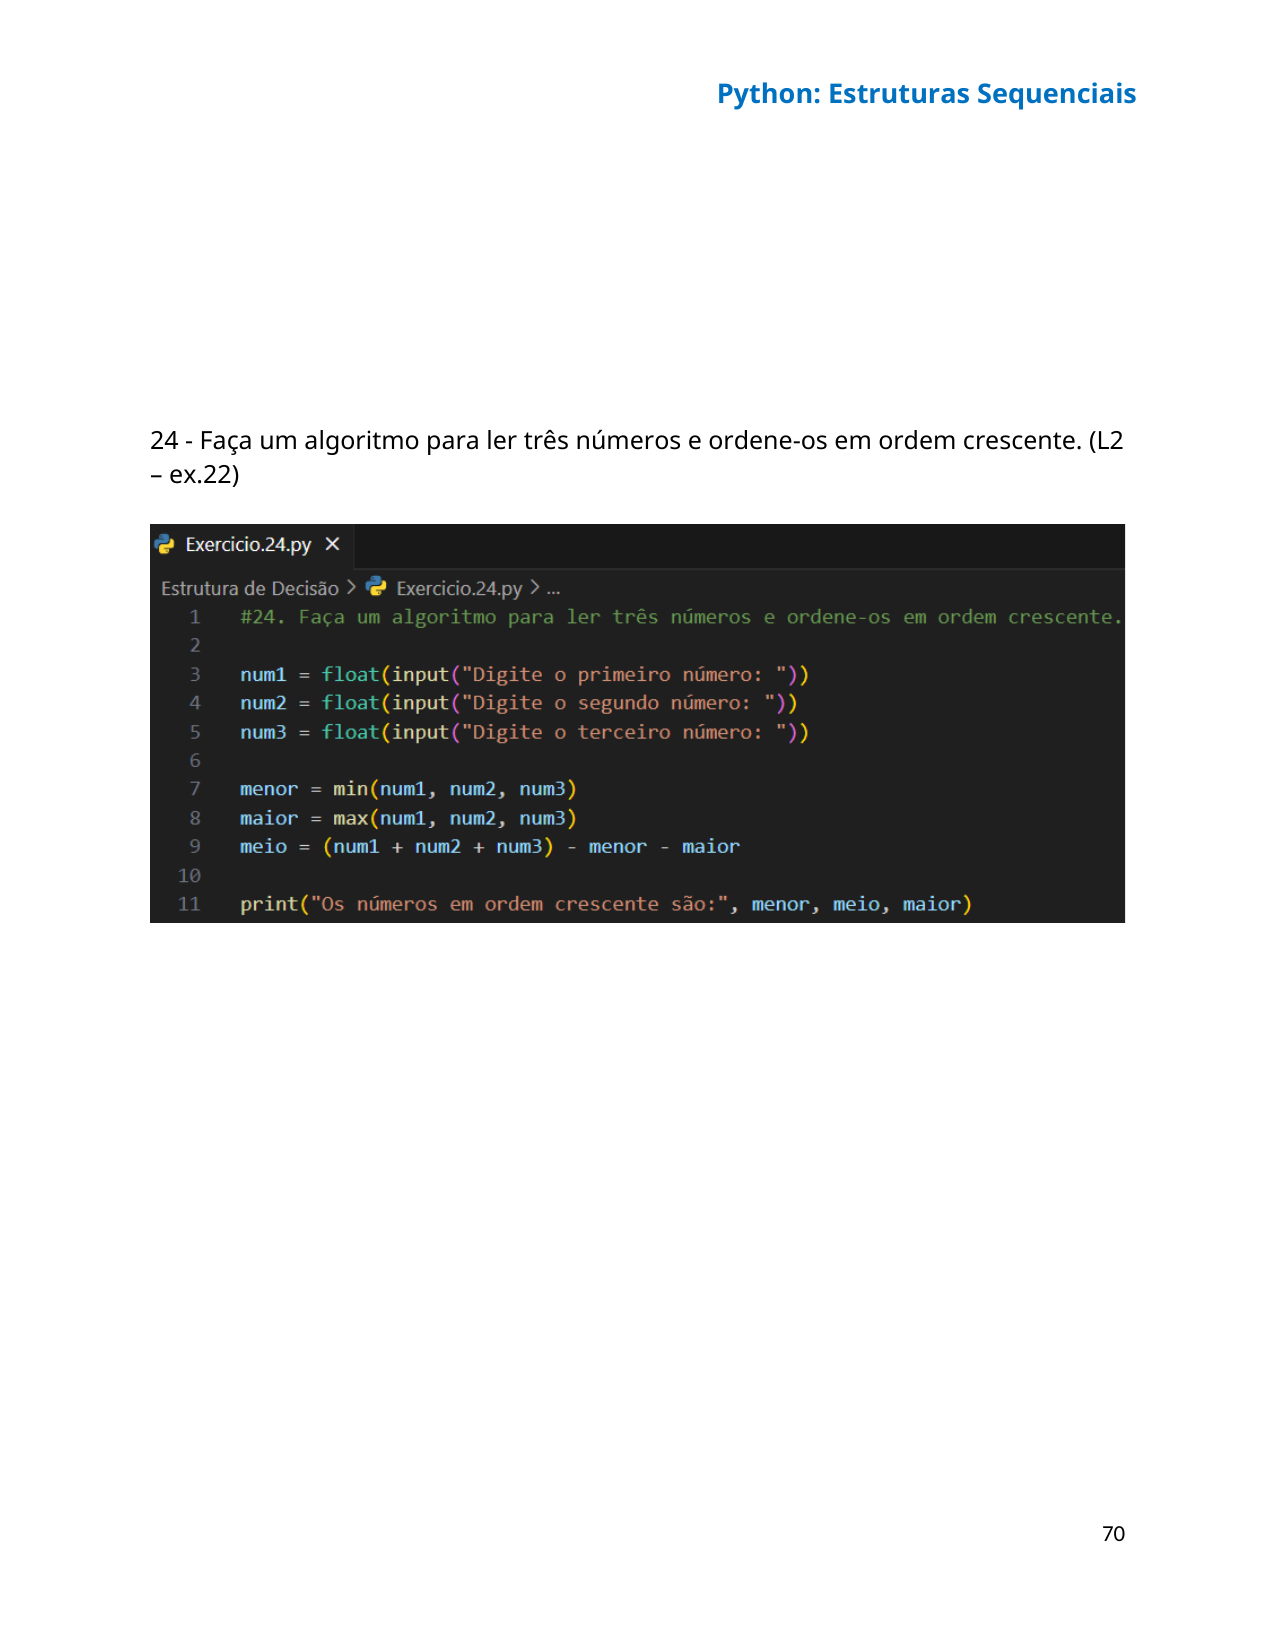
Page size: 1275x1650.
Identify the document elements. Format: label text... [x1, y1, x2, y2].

text 24 - Faça um algoritmo para ler três números e ordene-os em ordem crescente. (L2 – ex.22) [150, 422, 1125, 491]
picture [150, 524, 1125, 923]
